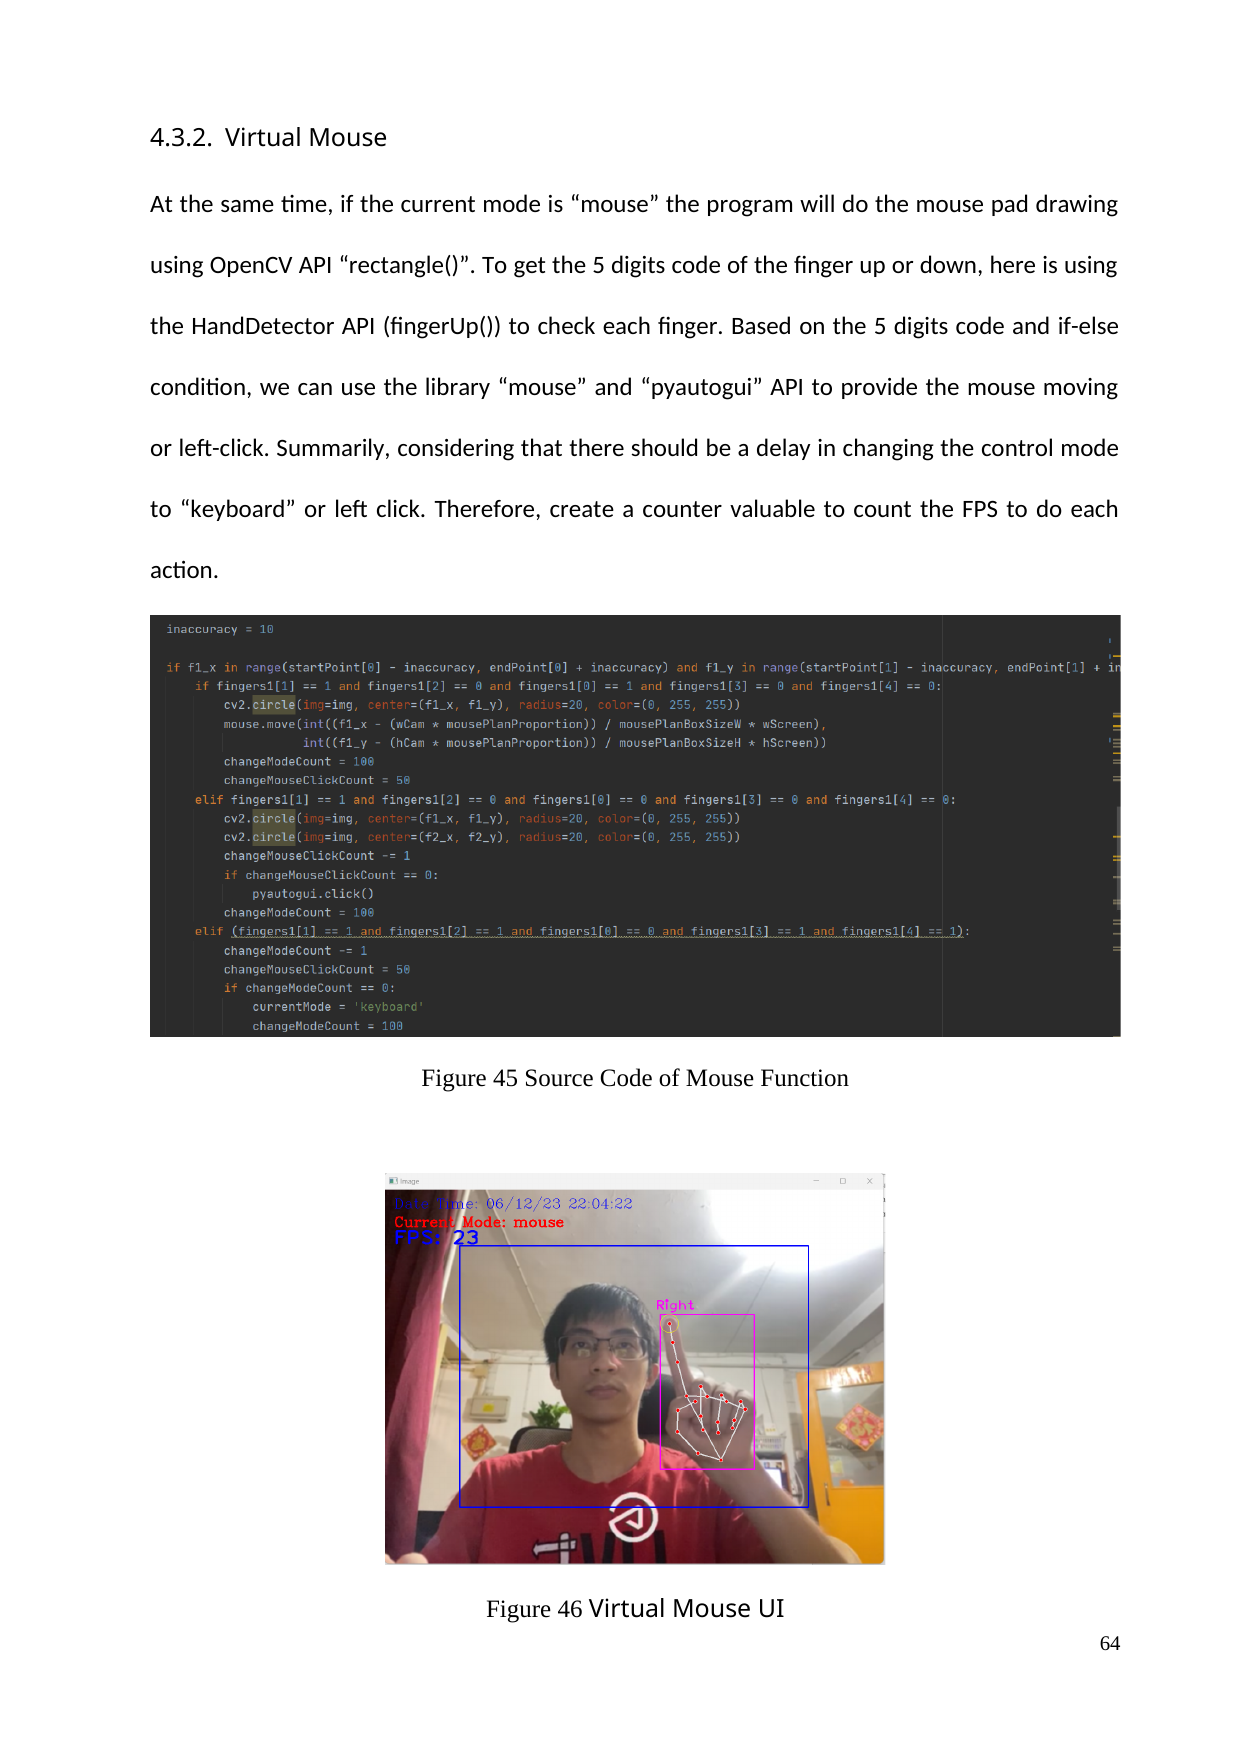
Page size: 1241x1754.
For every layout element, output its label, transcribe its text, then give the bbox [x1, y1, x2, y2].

text Virtual Mouse [150, 120, 1120, 154]
picture [385, 1173, 886, 1565]
picture [150, 615, 1121, 1037]
text Figure 45 Source Code of Mouse Function [150, 1063, 1120, 1092]
text Figure 46 Virtual Mouse UI [150, 1591, 1120, 1625]
text At the same time, if the current mode is “mouse” the program will do the mouse pad drawing using OpenCV API “rectangle()”. To get the 5 digits code of the finger up or down, here is using the HandDetector API (fingerUp()) to check each finger. Based on the 5 digits code and if-else condition, we can use the library “mouse” and “pyautogui” API to provide the mouse moving or left-click. Summarily, considering that there should be a delay in changing the control mode to “keyboard” or left click. Therefore, create a counter valuable to count the FPS to do each action. [150, 188, 1120, 585]
